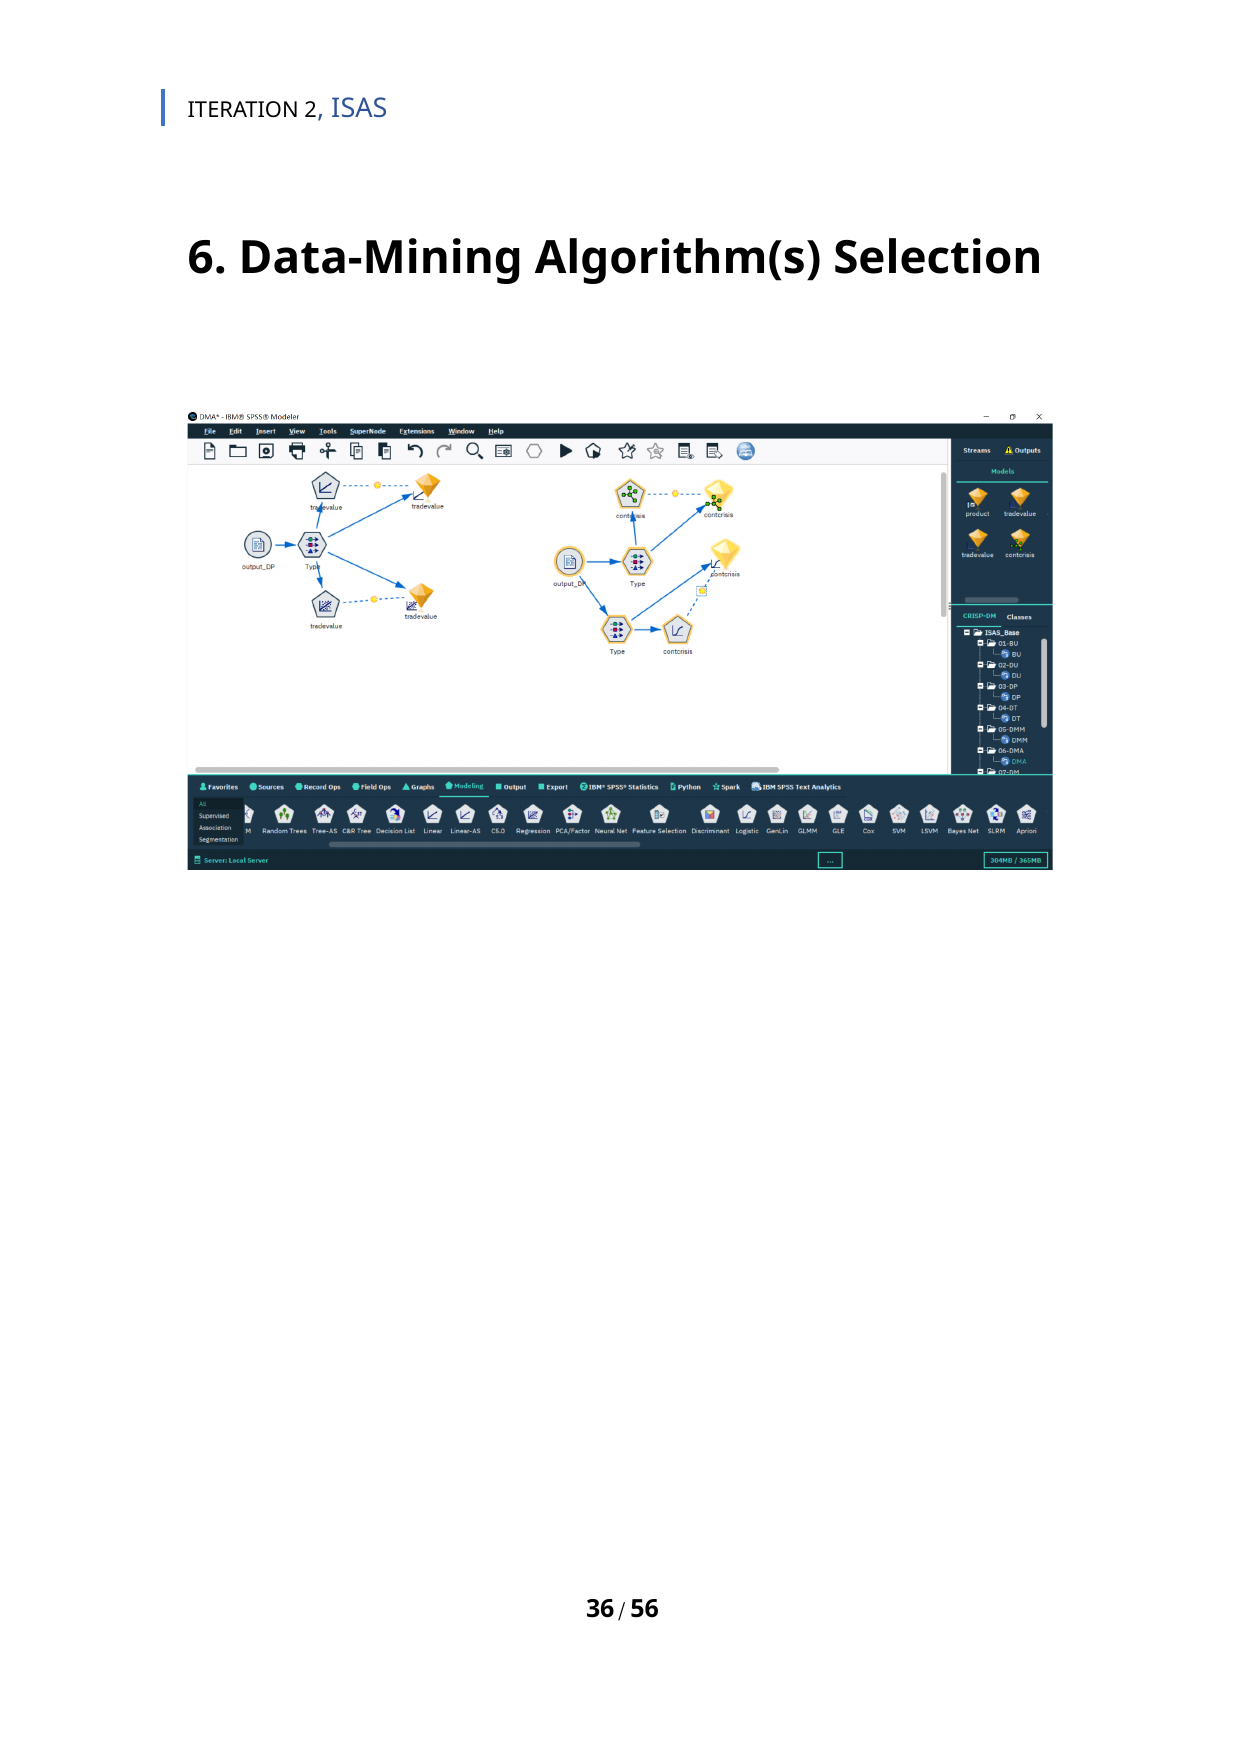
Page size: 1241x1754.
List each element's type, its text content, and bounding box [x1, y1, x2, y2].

picture [187, 410, 1053, 870]
subtitle 6. Data-Mining Algorithm(s) Selection [187, 223, 1053, 288]
